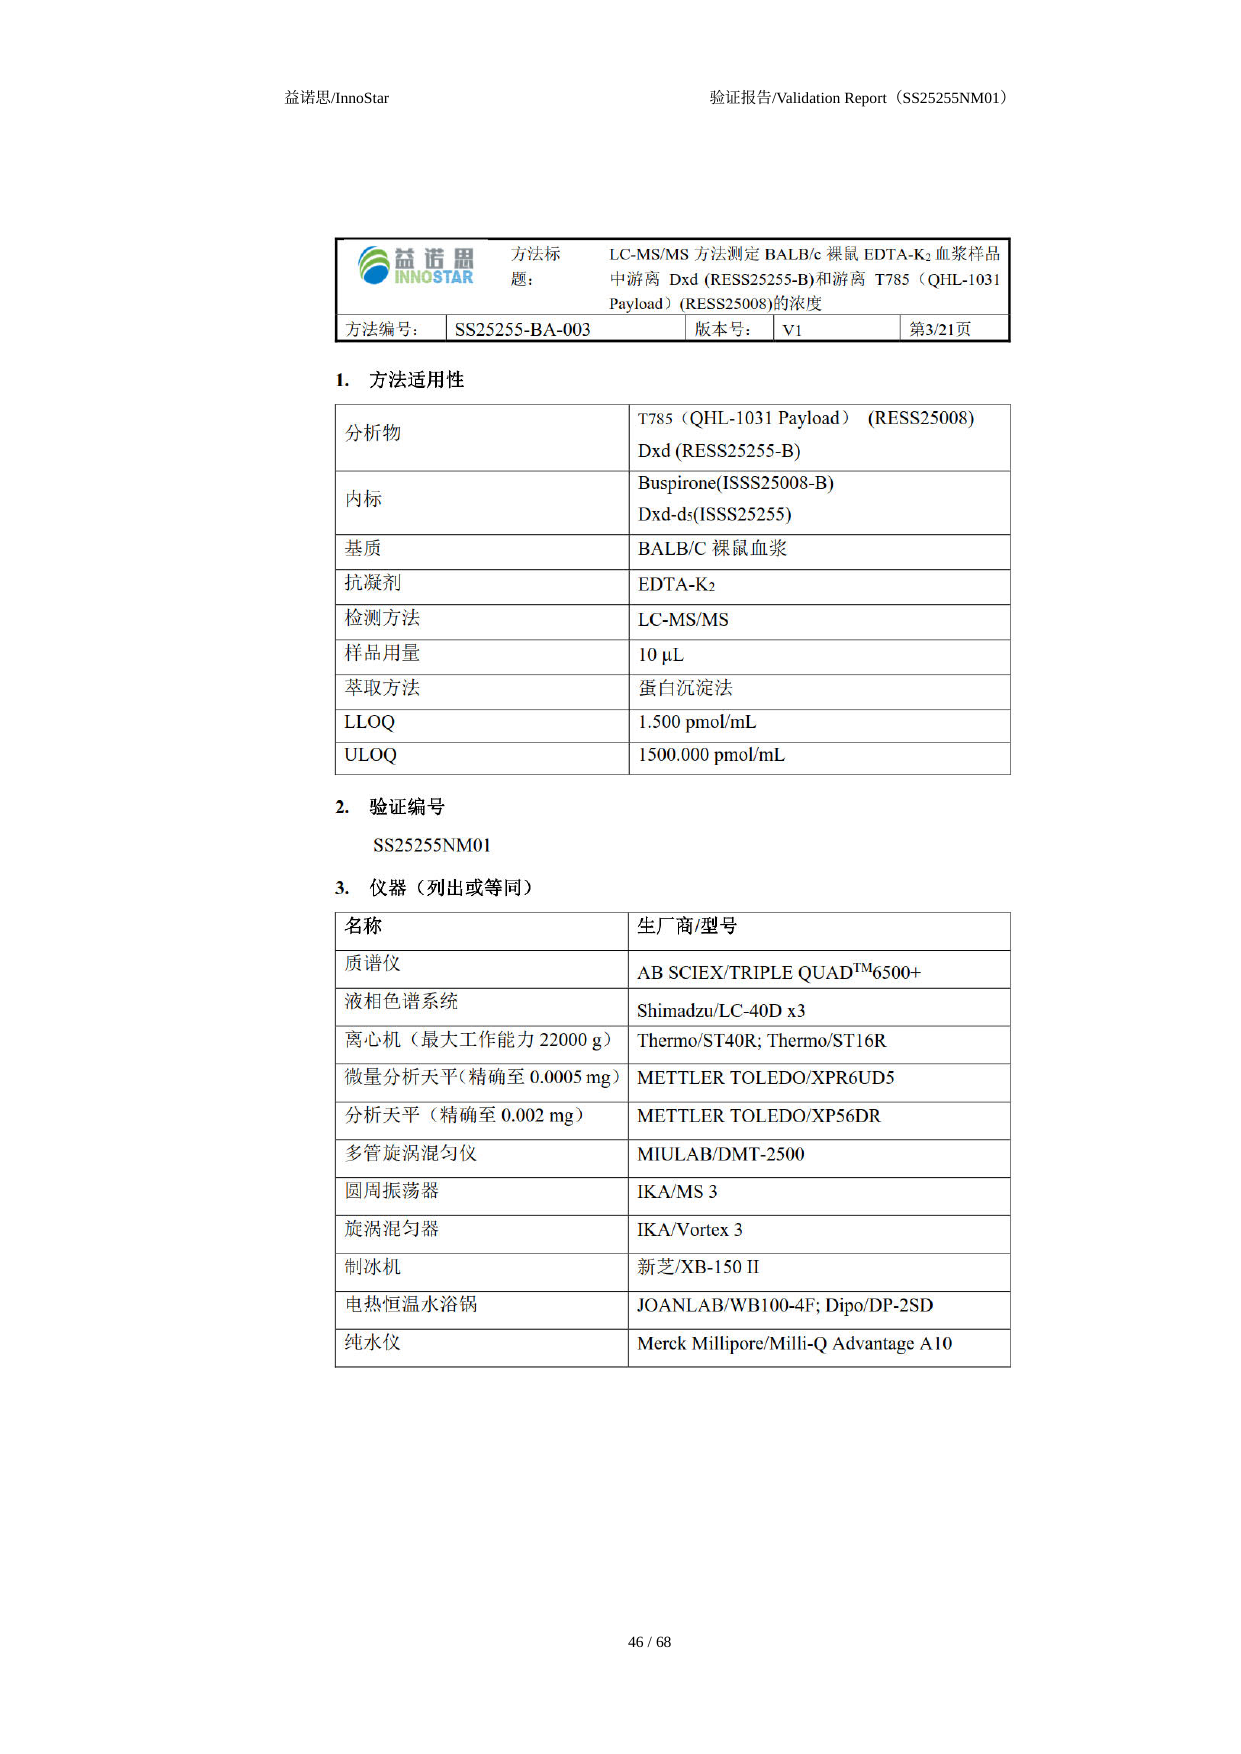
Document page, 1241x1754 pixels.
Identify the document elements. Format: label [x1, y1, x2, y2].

picture [177, 147, 1123, 1485]
